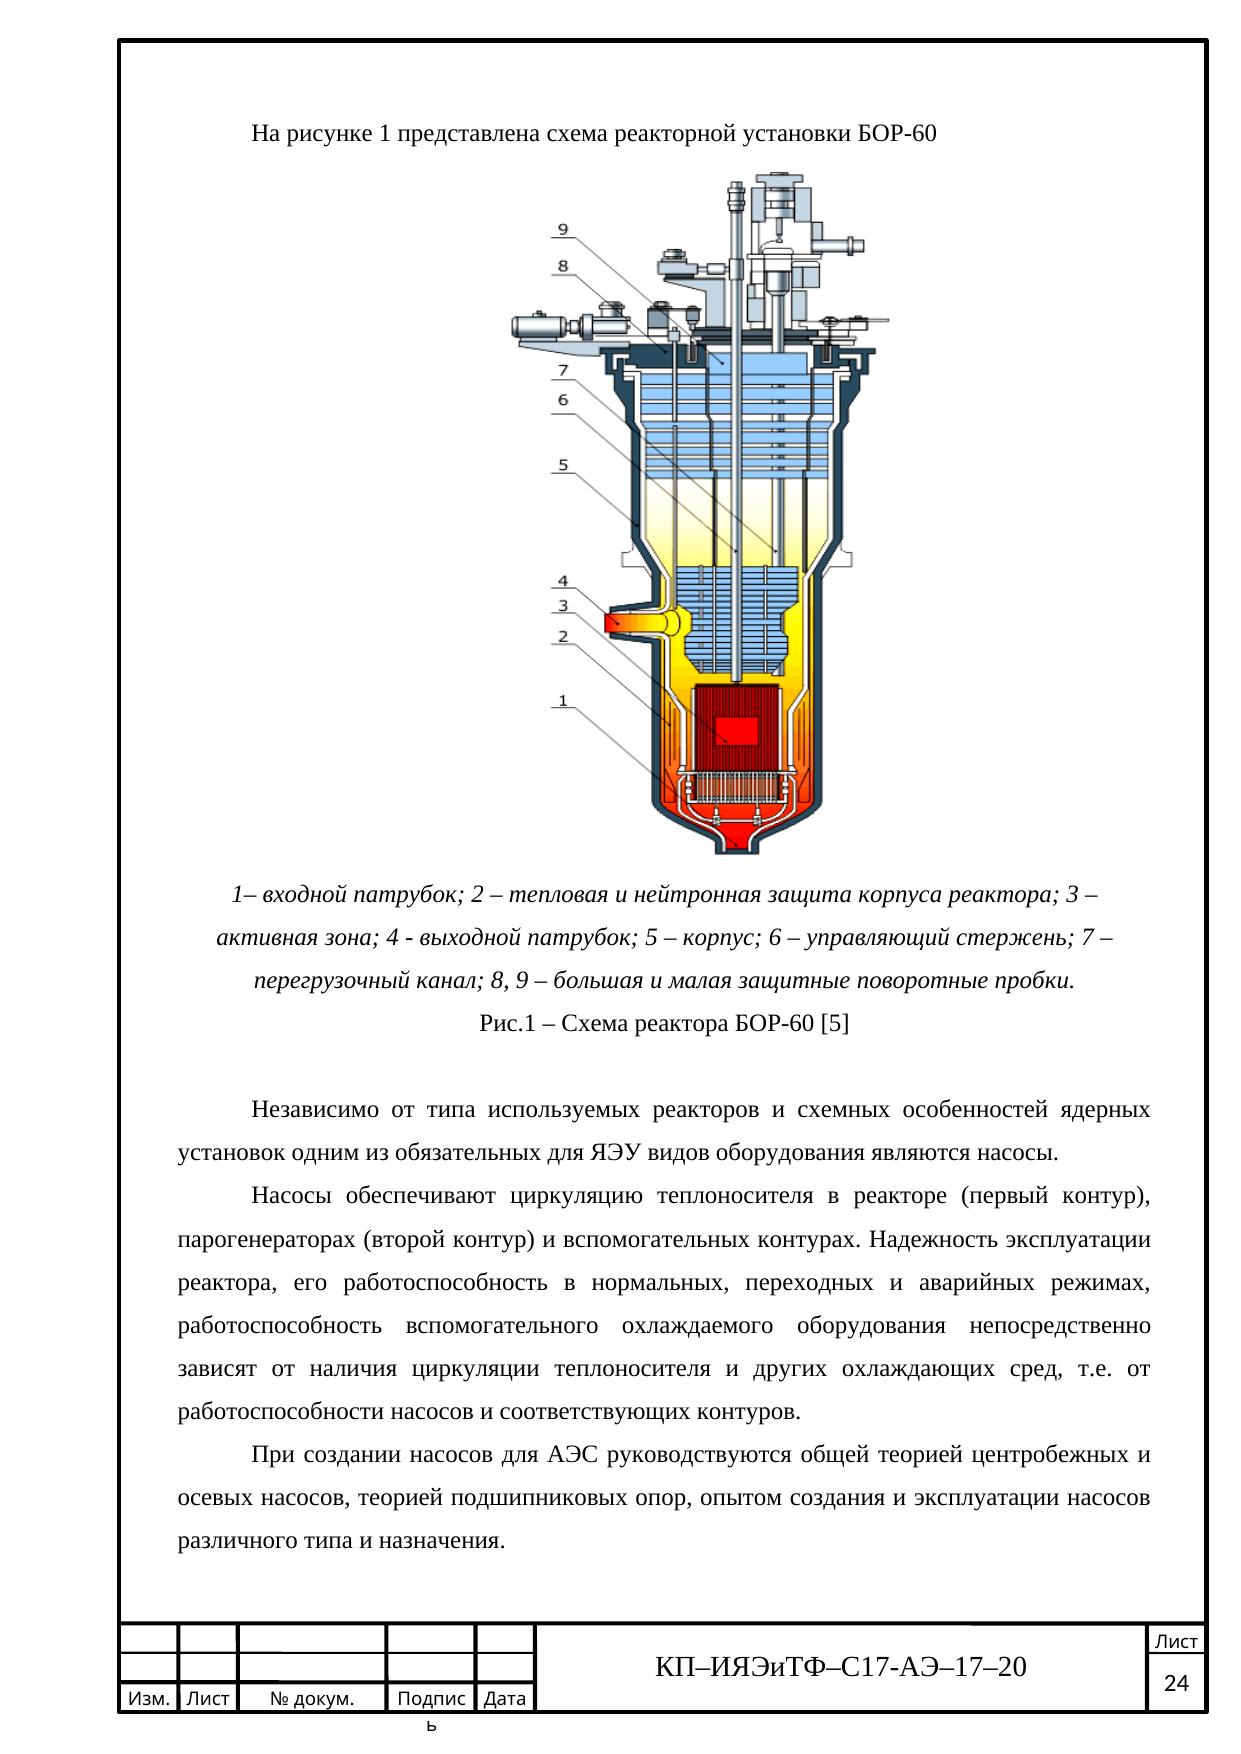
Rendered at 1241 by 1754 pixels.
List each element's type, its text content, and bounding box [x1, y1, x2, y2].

text На рисунке 1 представлена схема реакторной установки БОР-60 [177, 118, 1152, 147]
text 1– входной патрубок; 2 – тепловая и нейтронная защита корпуса реактора; 3 – активная зона; 4 - выходной патрубок; 5 – корпус; 6 – управляющий стержень; 7 – перегрузочный канал; 8, 9 – большая и малая защитные поворотные пробки. [177, 879, 1152, 994]
text Насосы обеспечивают циркуляцию теплоносителя в реакторе (первый контур), парогенераторах (второй контур) и вспомогательных контурах. Надежность эксплуатации реактора, его работоспособность в нормальных, переходных и аварийных режимах, работоспособность вспомогательного охлаждаемого оборудования непосредственно зависят от наличия циркуляции теплоносителя и других охлаждающих сред, т.е. от работоспособности насосов и соответствующих контуров. [177, 1181, 1152, 1425]
text Независимо от типа используемых реакторов и схемных особенностей ядерных установок одним из обязательных для ЯЭУ видов оборудования являются насосы. [177, 1094, 1152, 1166]
text Рис.1 – Схема реактора БОР-60 [5] [177, 1008, 1152, 1037]
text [177, 1439, 1152, 1554]
